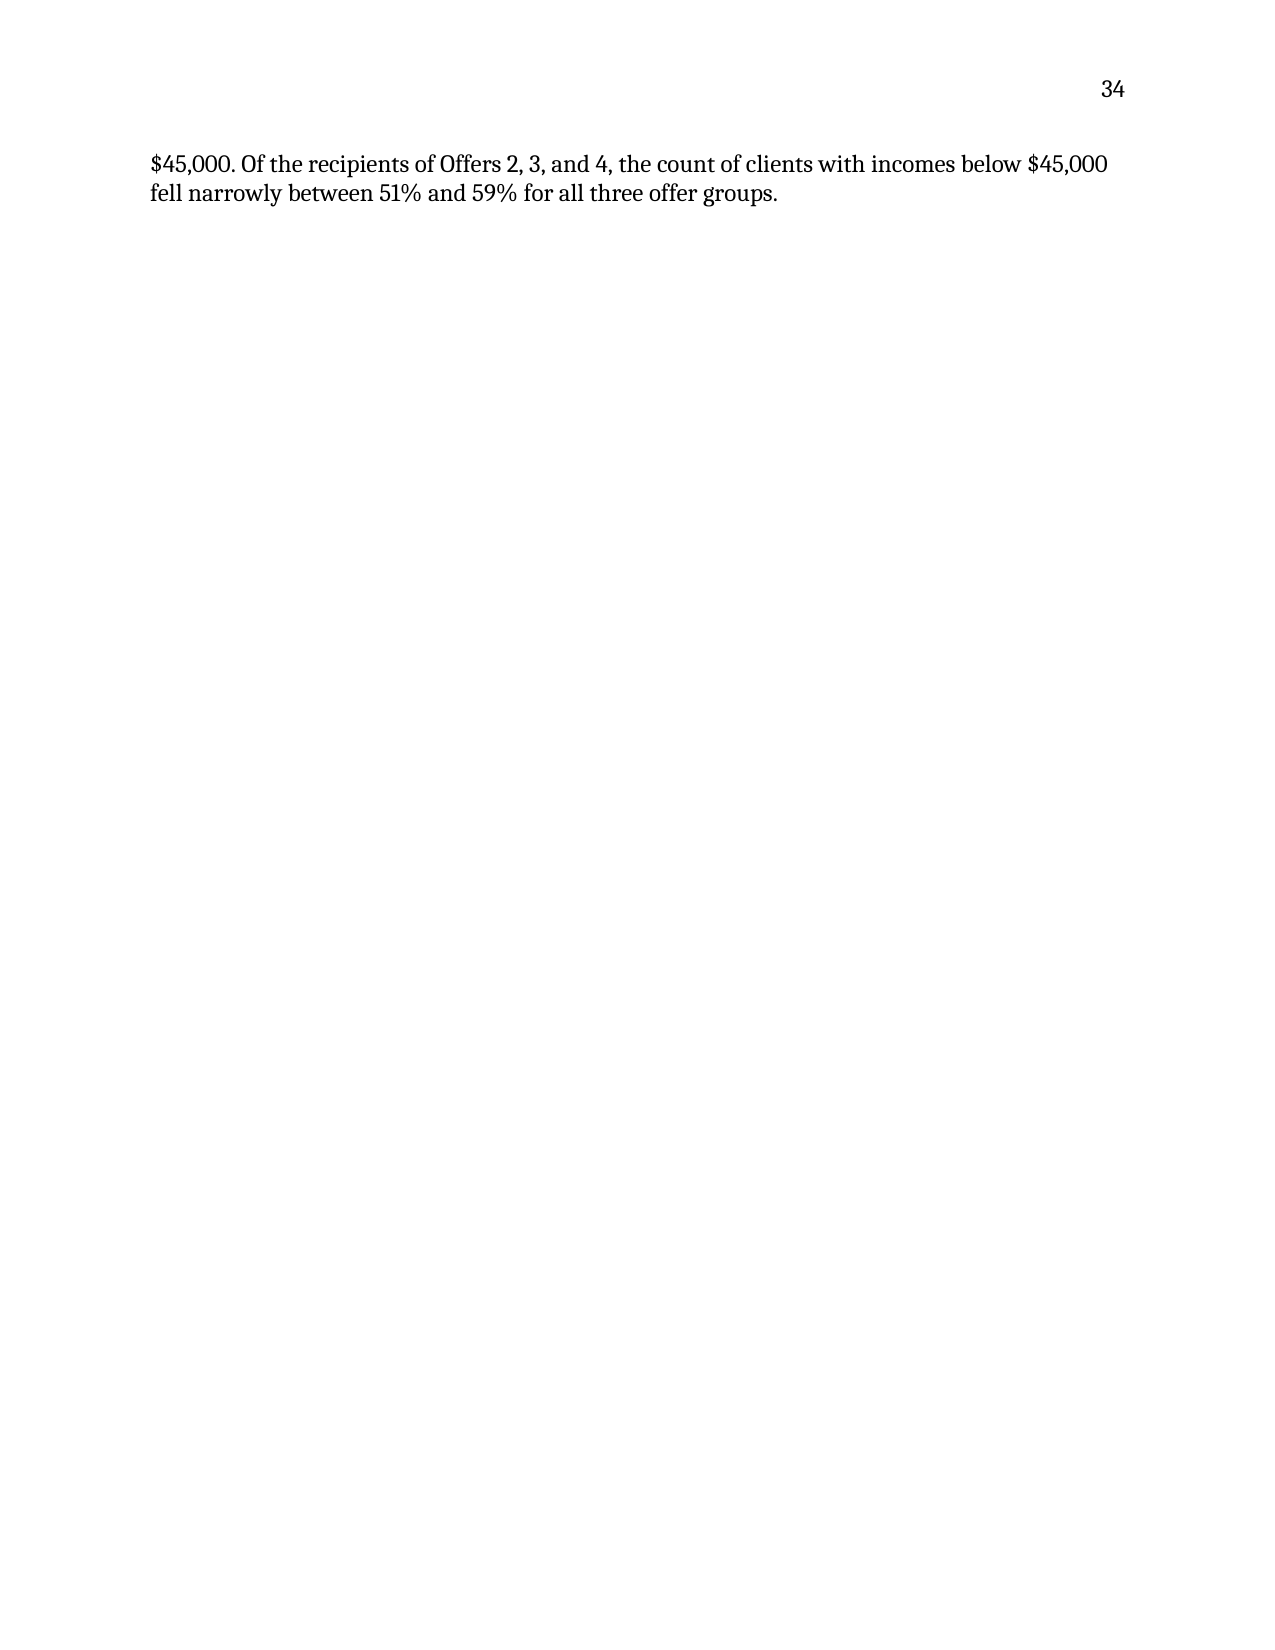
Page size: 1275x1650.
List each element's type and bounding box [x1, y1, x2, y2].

text [150, 150, 1125, 207]
